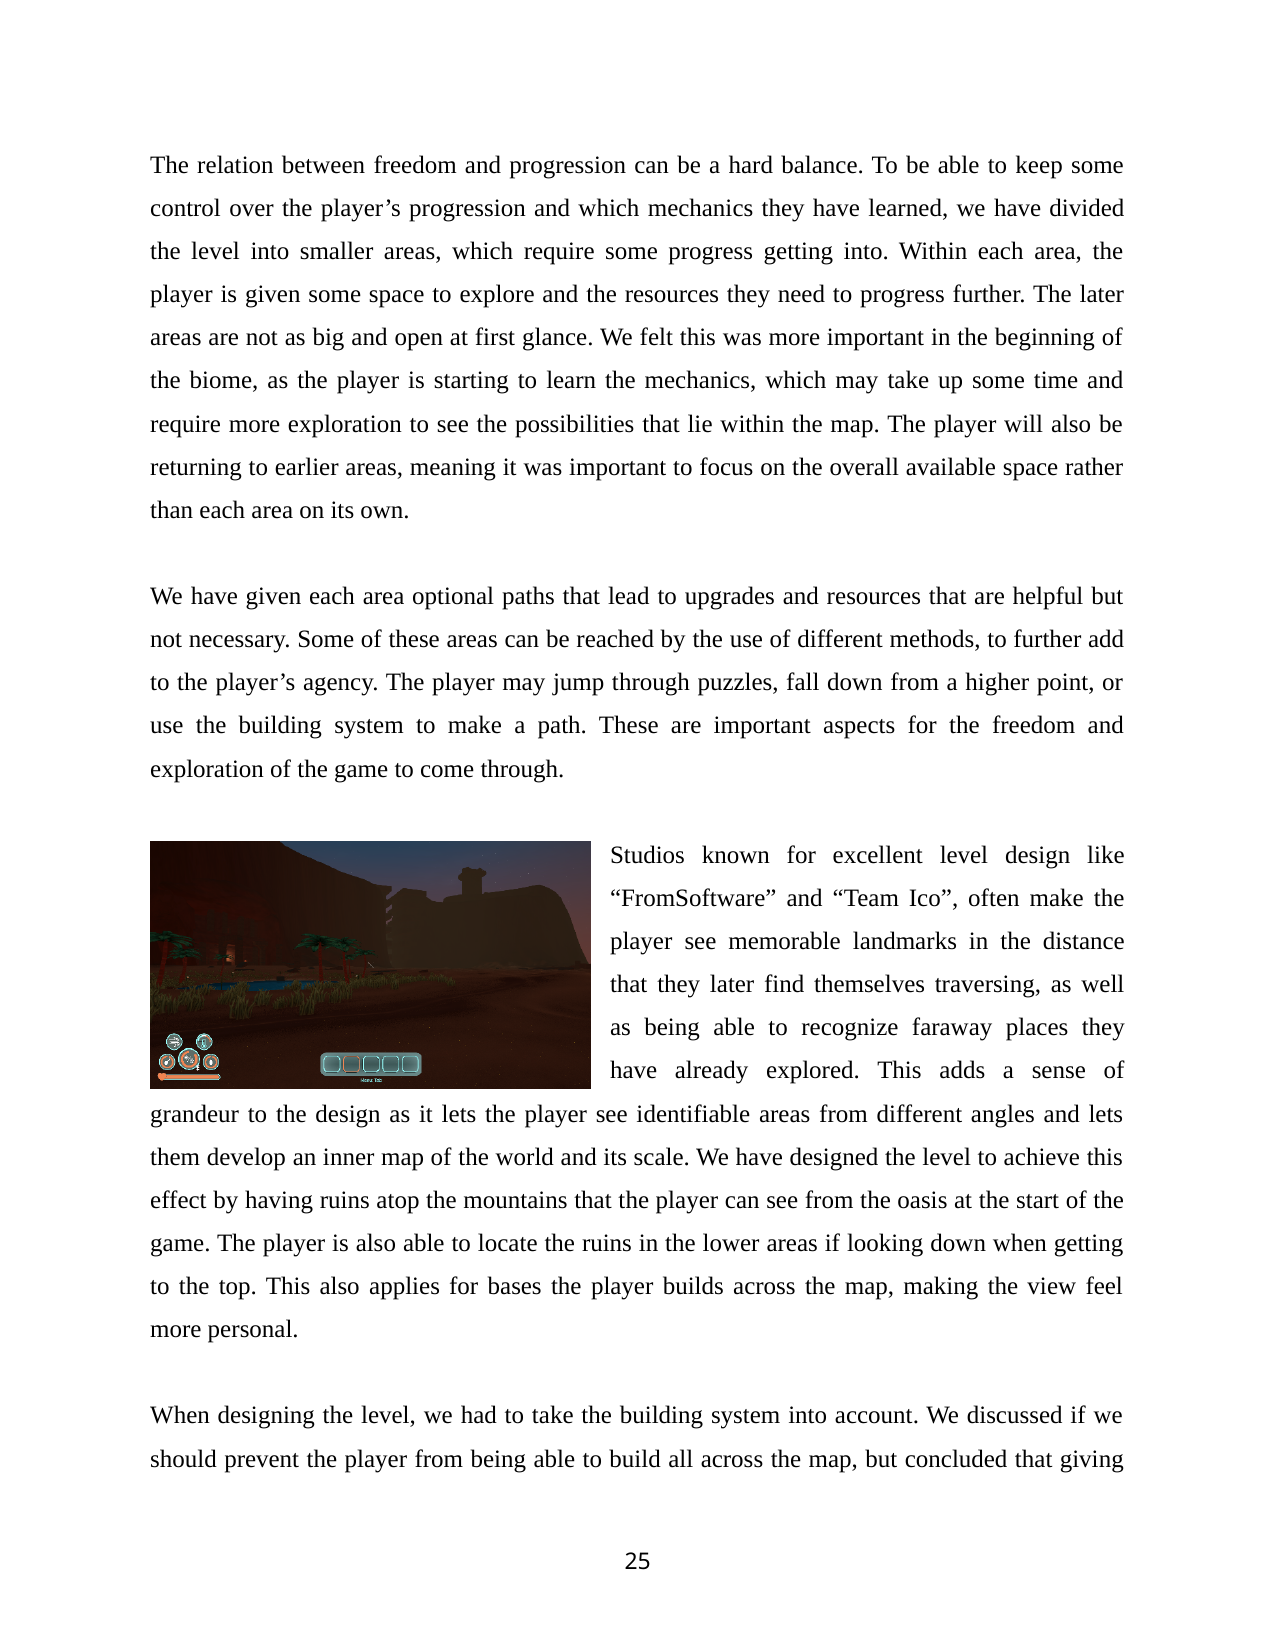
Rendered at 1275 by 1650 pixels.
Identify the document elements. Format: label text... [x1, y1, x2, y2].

text We have given each area optional paths that lead to upgrades and resources that are helpful but not necessary. Some of these areas can be reached by the use of different methods, to further add to the player’s agency. The player may jump through puzzles, fall down from a higher point, or use the building system to make a path. These are important aspects for the freedom and exploration of the game to come through. [150, 581, 1125, 782]
picture [150, 841, 591, 1089]
text The relation between freedom and progression can be a hard balance. To be able to keep some control over the player’s progression and which mechanics they have learned, we have divided the level into smaller areas, which require some progress getting into. Within each area, the player is given some space to explore and the resources they need to progress further. The later areas are not as big and open at first glance. We felt this was more important in the beginning of the biome, as the player is starting to learn the mechanics, which may take up some time and require more exploration to see the possibilities that lie within the map. The player will also be returning to earlier areas, meaning it was important to focus on the overall available space rather than each area on its own. [150, 150, 1125, 524]
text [150, 1401, 1125, 1472]
text Studios known for excellent level design like “FromSoftware” and “Team Ico”, often make the player see memorable landmarks in the distance that they later find themselves traversing, as well as being able to recognize faraway places they have already explored. This adds a sense of grandeur to the design as it lets the player see identifiable areas from different angles and lets them develop an inner map of the world and its scale. We have designed the level to achieve this effect by having ruins atop the mountains that the player can see from the oasis at the start of the game. The player is also able to locate the ruins in the lower areas if looking down when getting to the top. This also applies for bases the player builds across the map, making the view feel more personal. [150, 840, 1125, 1343]
